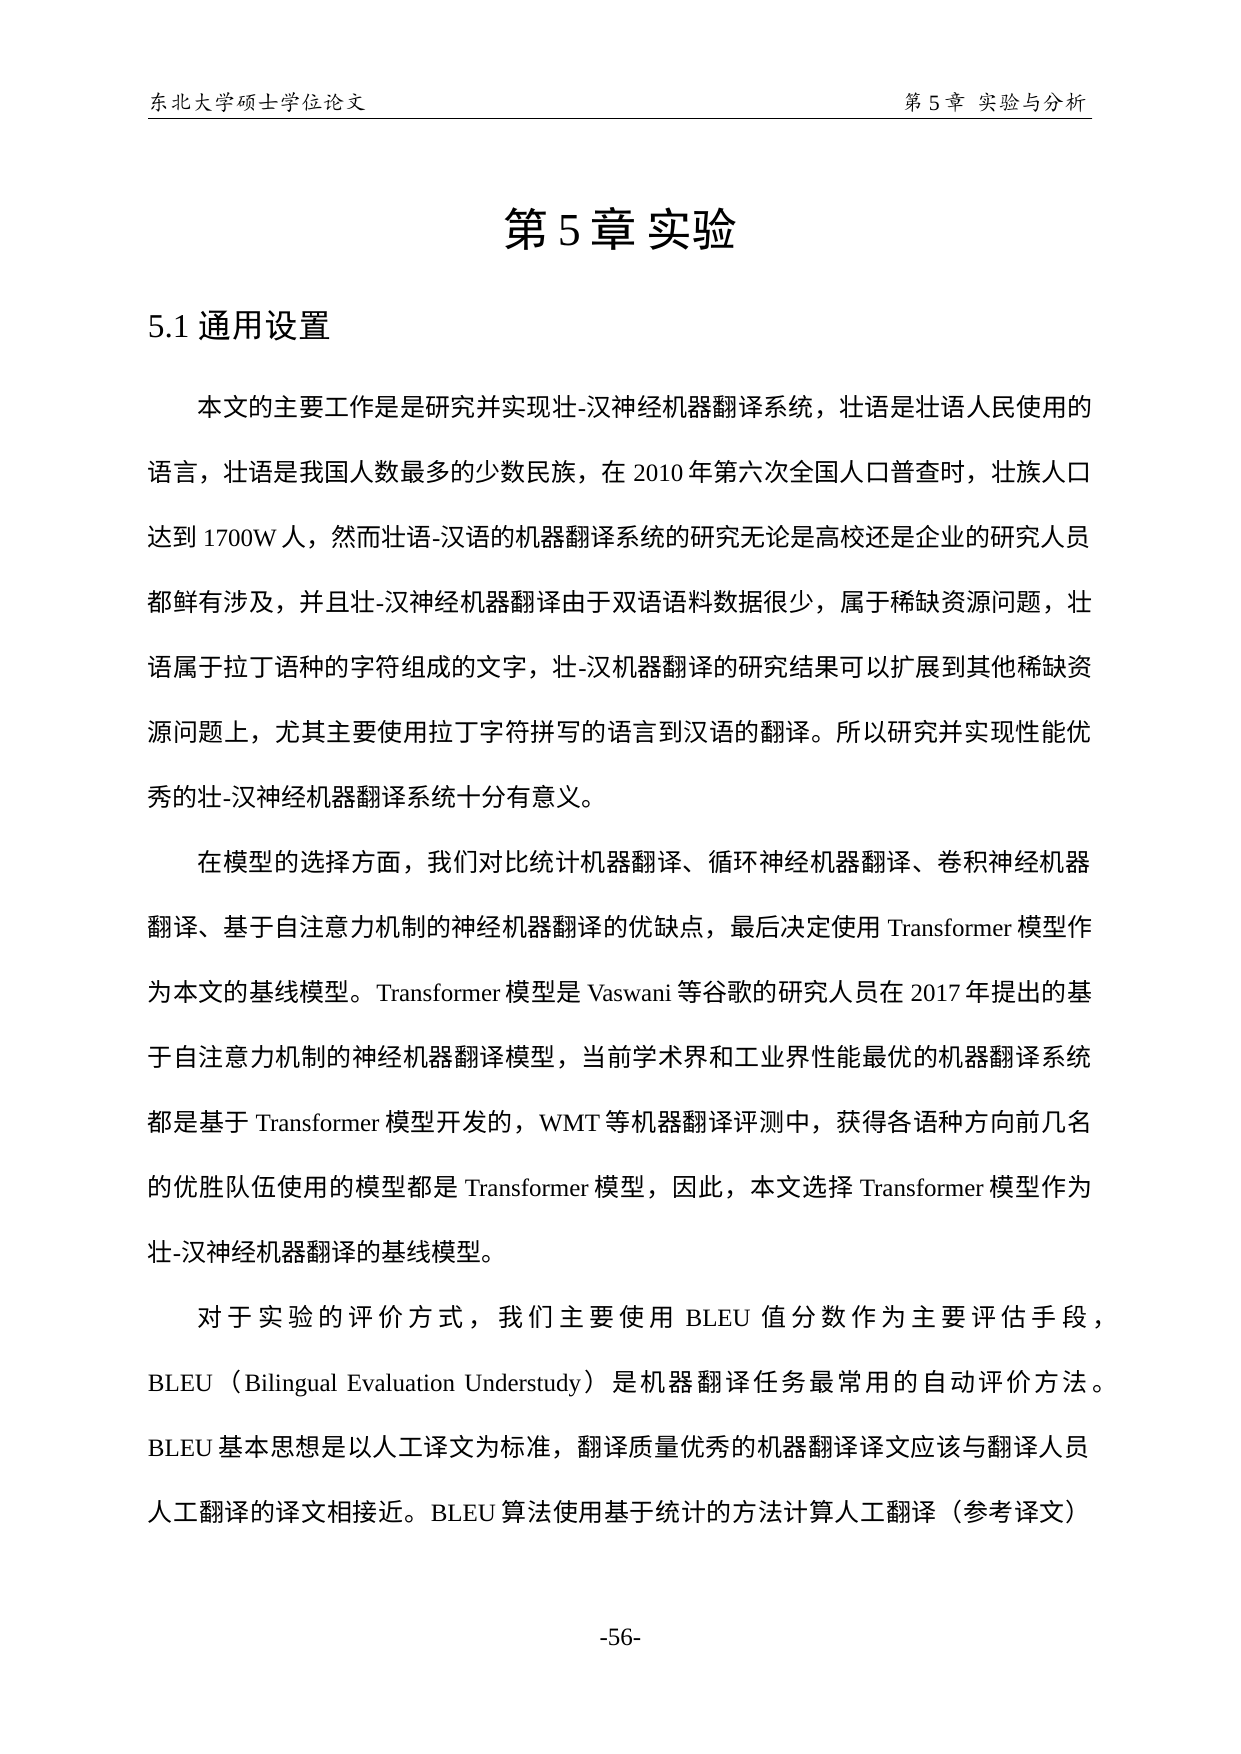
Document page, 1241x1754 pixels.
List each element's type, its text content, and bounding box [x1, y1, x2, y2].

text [148, 1283, 1092, 1543]
text 5.1 通用设置 [148, 292, 1092, 357]
text 第5章 实验 [148, 194, 1092, 259]
text 本文的主要工作是是研究并实现壮-汉神经机器翻译系统，壮语是壮语人民使用的语言，壮语是我国人数最多的少数民族，在2010年第六次全国人口普查时，壮族人口达到1700W人，然而壮语-汉语的机器翻译系统的研究无论是高校还是企业的研究人员都鲜有涉及，并且壮-汉神经机器翻译由于双语语料数据很少，属于稀缺资源问题，壮语属于拉丁语种的字符组成的文字，壮-汉机器翻译的研究结果可以扩展到其他稀缺资源问题上，尤其主要使用拉丁字符拼写的语言到汉语的翻译。所以研究并实现性能优秀的壮-汉神经机器翻译系统十分有意义。 [148, 373, 1092, 828]
text 在模型的选择方面，我们对比统计机器翻译、循环神经机器翻译、卷积神经机器翻译、基于自注意力机制的神经机器翻译的优缺点，最后决定使用Transformer模型作为本文的基线模型。Transformer模型是Vaswani等谷歌的研究人员在2017年提出的基于自注意力机制的神经机器翻译模型，当前学术界和工业界性能最优的机器翻译系统都是基于Transformer模型开发的，WMT等机器翻译评测中，获得各语种方向前几名的优胜队伍使用的模型都是Transformer模型，因此，本文选择Transformer模型作为壮-汉神经机器翻译的基线模型。 [148, 828, 1092, 1283]
